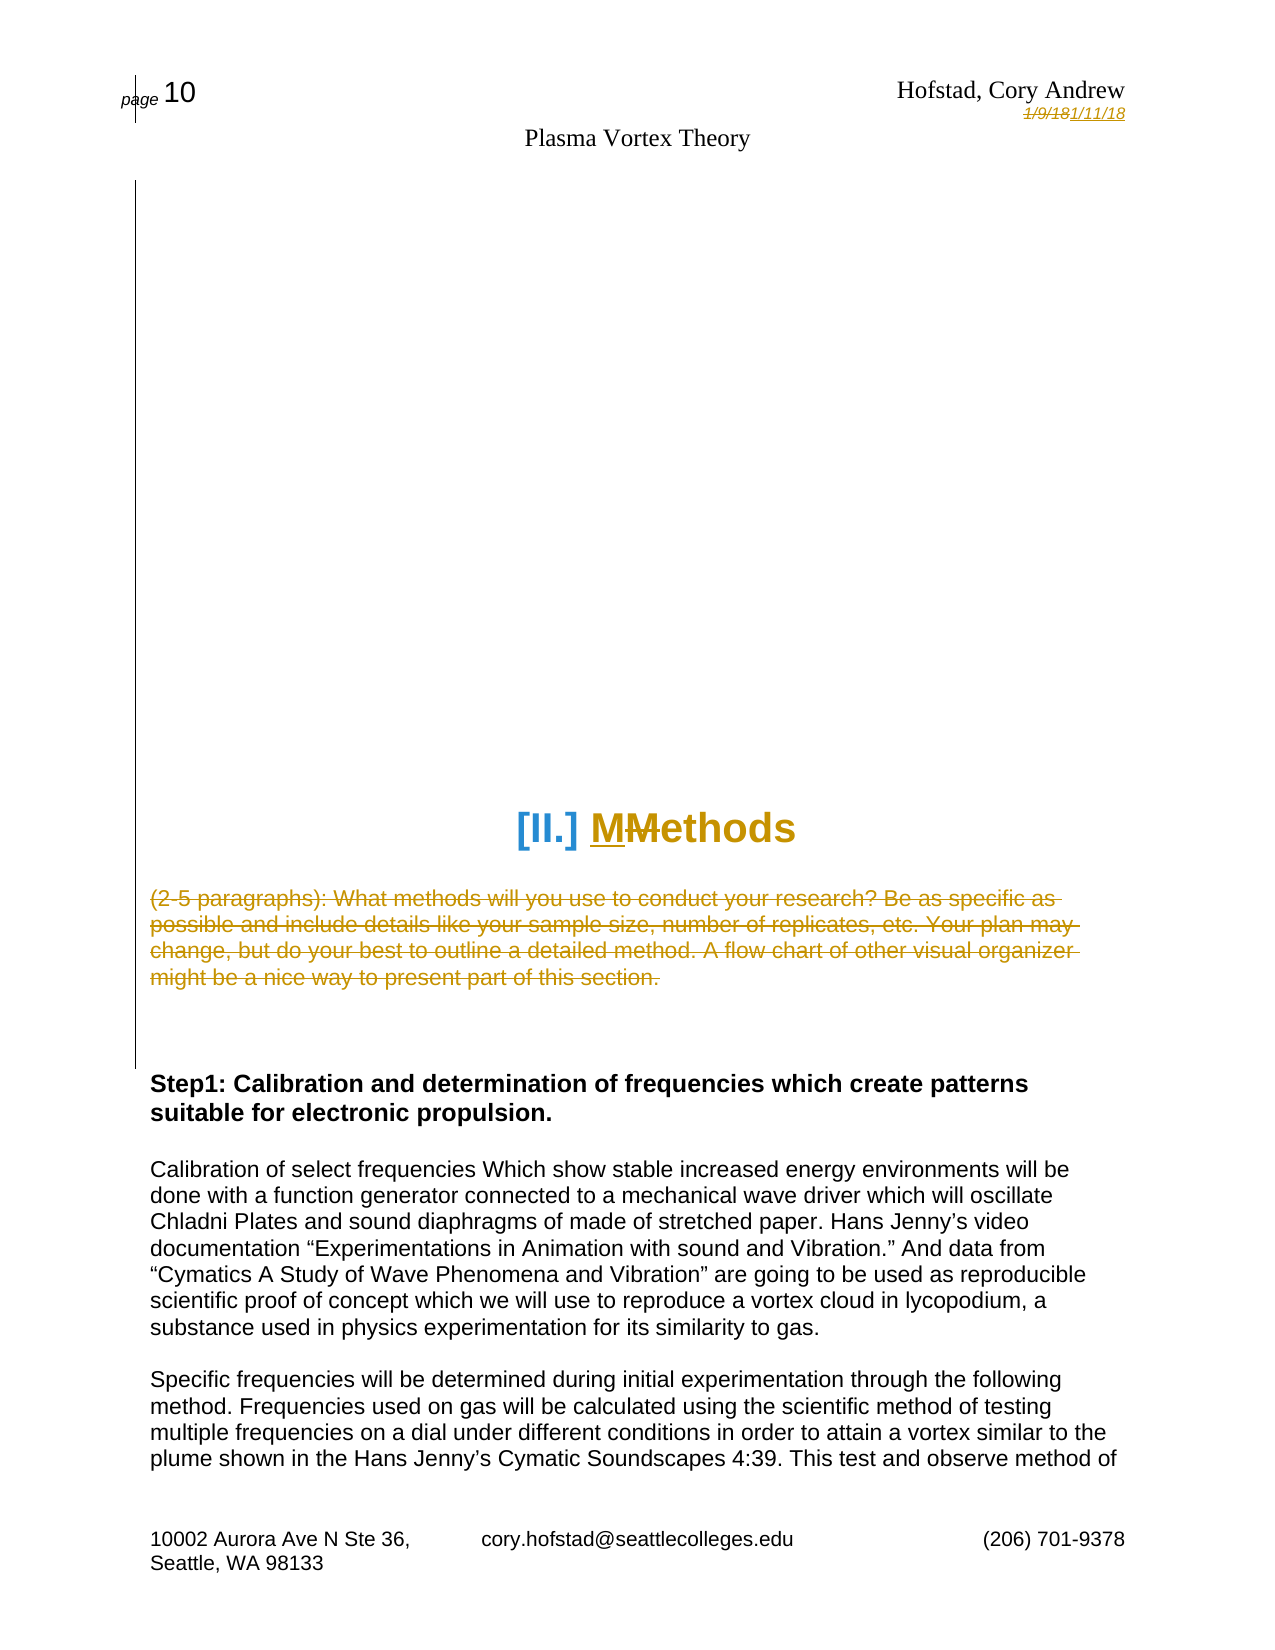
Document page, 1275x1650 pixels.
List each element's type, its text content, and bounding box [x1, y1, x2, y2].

text Calibration of select frequencies Which show stable increased energy environments will be done with a function generator connected to a mechanical wave driver which will oscillate Chladni Plates and sound diaphragms of made of stretched paper. Hans Jenny’s video documentation “Experimentations in Animation with sound and Vibration.” And data from “Cymatics A Study of Wave Phenomena and Vibration” are going to be used as reproducible scientific proof of concept which we will use to reproduce a vortex cloud in lycopodium, a substance used in physics experimentation for its similarity to gas. [150, 1156, 1125, 1340]
list ethods [187, 803, 1125, 851]
text Step1: Calibration and determination of frequencies which create patterns suitable for electronic propulsion. [150, 1069, 1125, 1127]
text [150, 1366, 1125, 1472]
